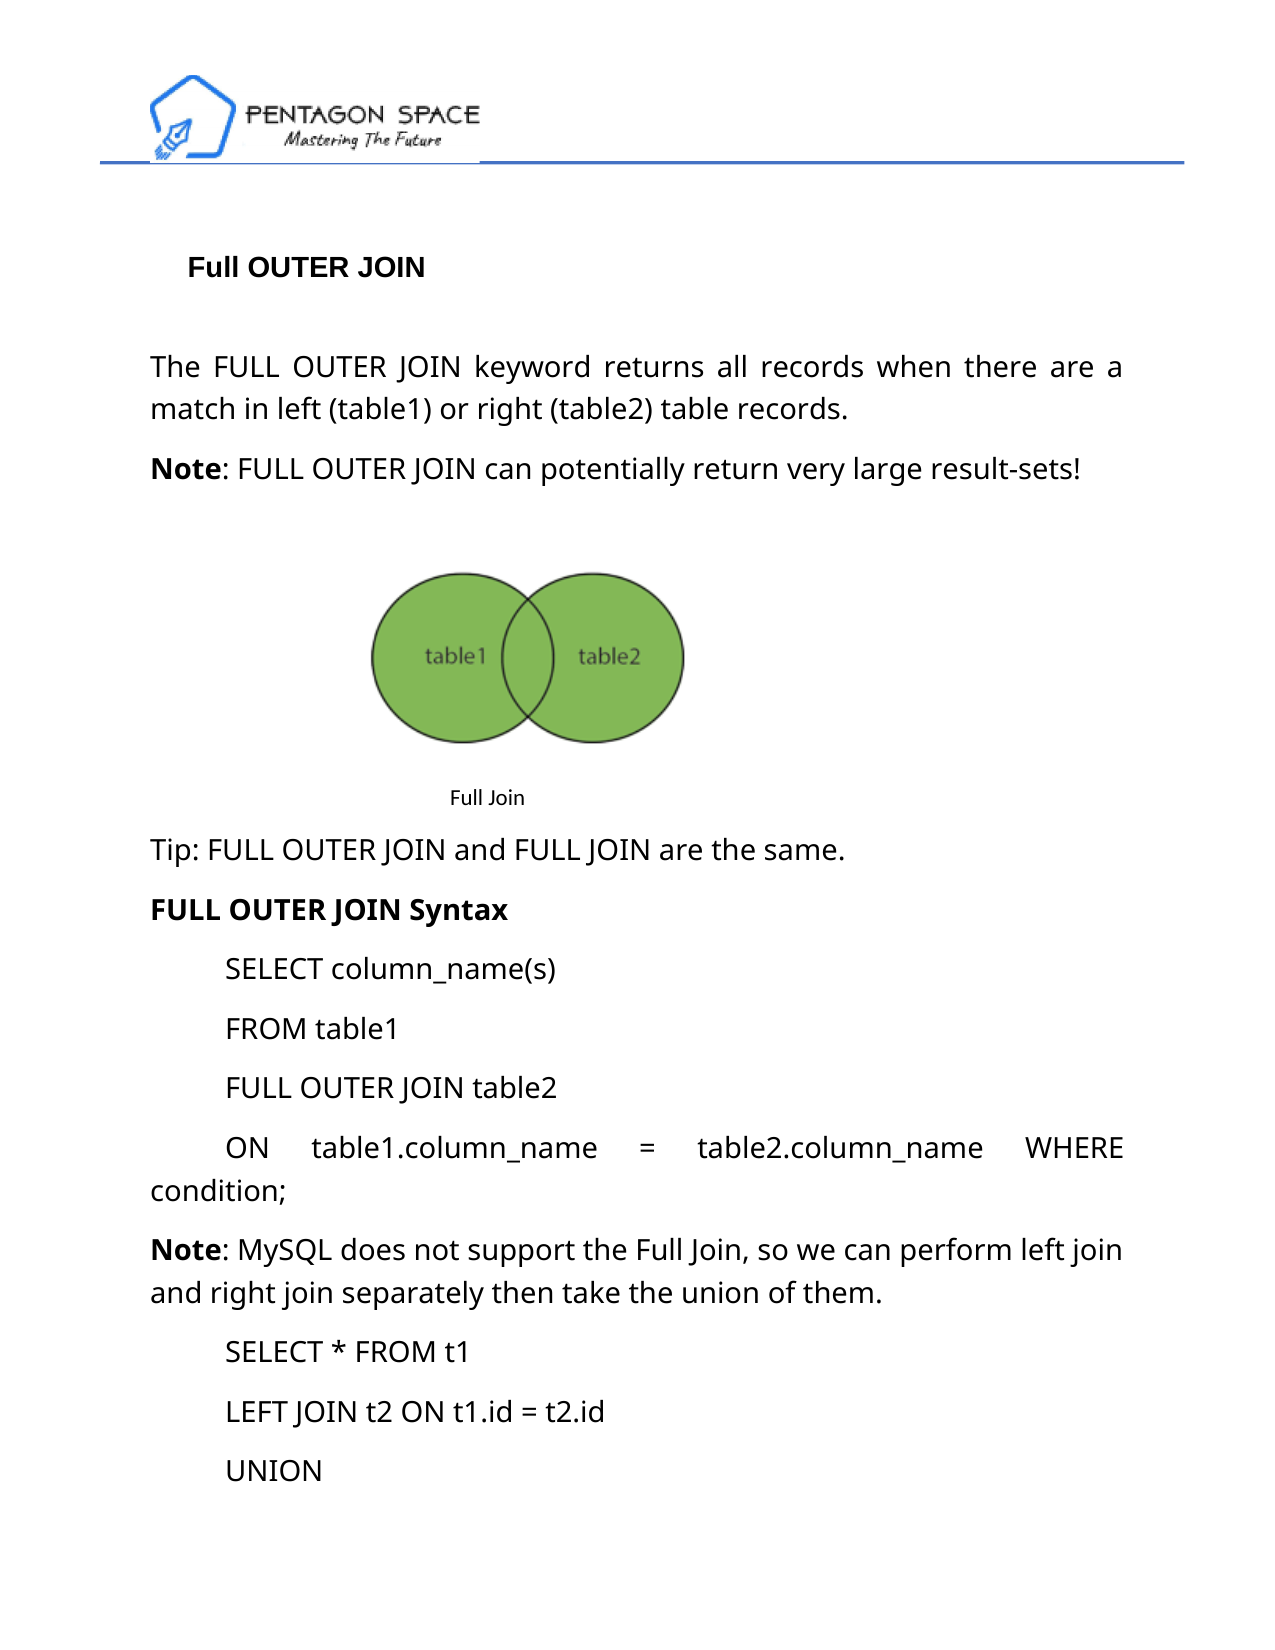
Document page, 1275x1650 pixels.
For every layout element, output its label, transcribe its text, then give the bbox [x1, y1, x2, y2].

text LEFT JOIN t2 ON t1.id = t2.id [150, 1391, 1125, 1431]
text ON table1.column_name = table2.column_name WHERE condition; [150, 1127, 1125, 1209]
picture [150, 75, 480, 163]
text FULL OUTER JOIN table2 [150, 1068, 1125, 1107]
text Tip: FULL OUTER JOIN and FULL JOIN are the same. [150, 830, 1125, 869]
text FROM table1 [150, 1008, 1125, 1048]
text SELECT * FROM t1 [150, 1332, 1125, 1371]
text SELECT column_name(s) [150, 949, 1125, 988]
text UNION [150, 1451, 1125, 1490]
text Full Join [150, 783, 1125, 811]
text The FULL OUTER JOIN keyword returns all records when there are a match in left (table1) or right (table2) table records. [150, 346, 1125, 428]
text FULL OUTER JOIN Syntax [150, 889, 1125, 929]
subtitle Full OUTER JOIN [187, 250, 1125, 284]
text Note: FULL OUTER JOIN can potentially return very large result-sets! [150, 448, 1125, 488]
picture [362, 567, 719, 764]
text Note: MySQL does not support the Full Join, so we can perform left join and right join separately then take the union of them. [150, 1229, 1125, 1312]
